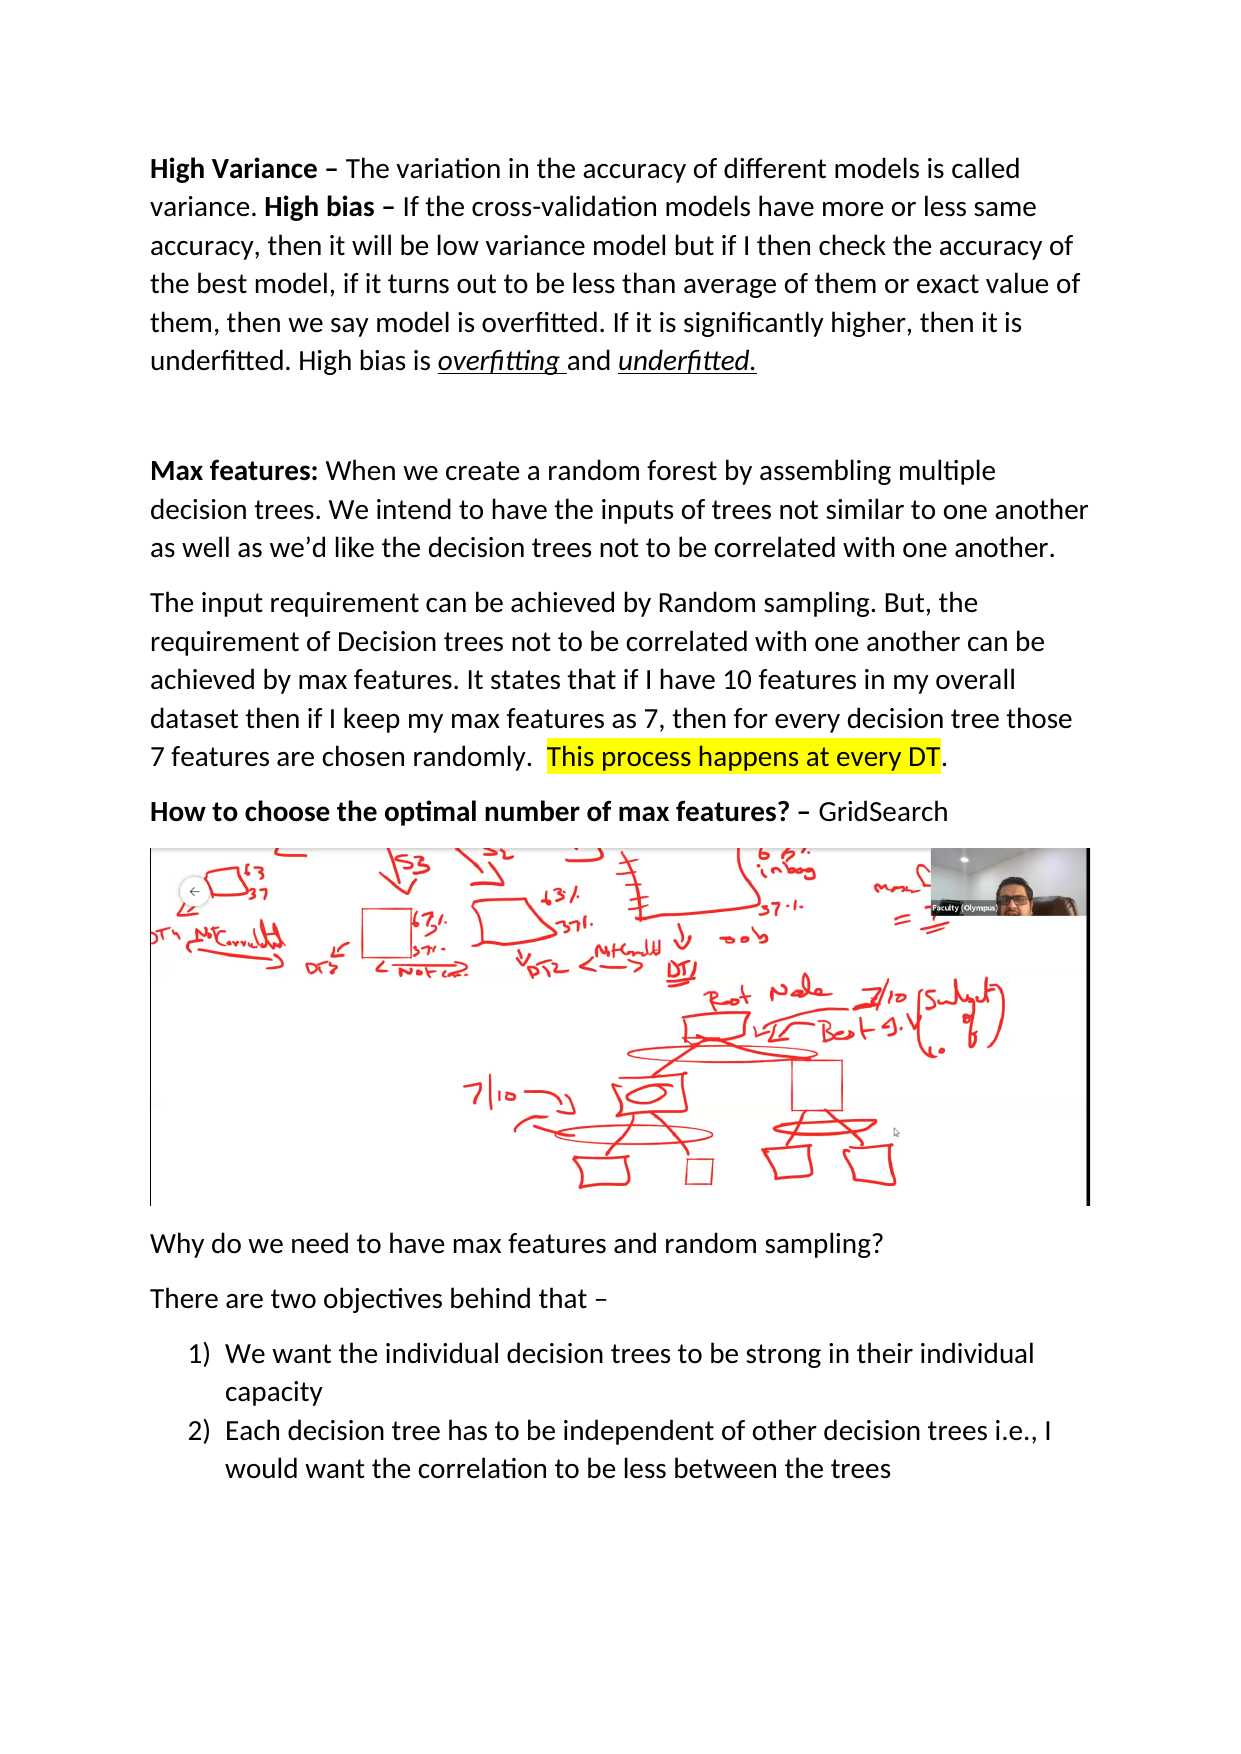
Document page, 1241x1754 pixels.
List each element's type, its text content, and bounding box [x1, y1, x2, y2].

text The input requirement can be achieved by Random sampling. But, the requirement of Decision trees not to be correlated with one another can be achieved by max features. It states that if I have 10 features in my overall dataset then if I keep my max features as 7, then for every decision tree those 7 features are chosen randomly. This process happens at every DT. [150, 584, 1090, 774]
text Max features: When we create a random forest by assembling multiple decision trees. We intend to have the inputs of trees not similar to one another as well as we’d like the decision trees not to be correlated with one another. [150, 452, 1090, 565]
text Why do we need to have max features and random sampling? [150, 1225, 1090, 1260]
list Each decision tree has to be independent of other decision trees i.e., I would want the correlation to be less between the trees [187, 1412, 1090, 1486]
text How to choose the optimal number of max features? – GridSearch [150, 793, 1090, 829]
picture [150, 848, 1091, 1206]
text There are two objectives behind that – [150, 1280, 1090, 1316]
text High Variance – The variation in the accuracy of different models is called variance. High bias – If the cross-validation models have more or less same accuracy, then it will be low variance model but if I then check the accuracy of the best model, if it turns out to be less than average of them or exact value of them, then we say model is overfitted. If it is significantly higher, then it is underfitted. High bias is overfitting and underfitted. [150, 150, 1090, 378]
list We want the individual decision trees to be strong in their individual capacity [187, 1335, 1090, 1409]
